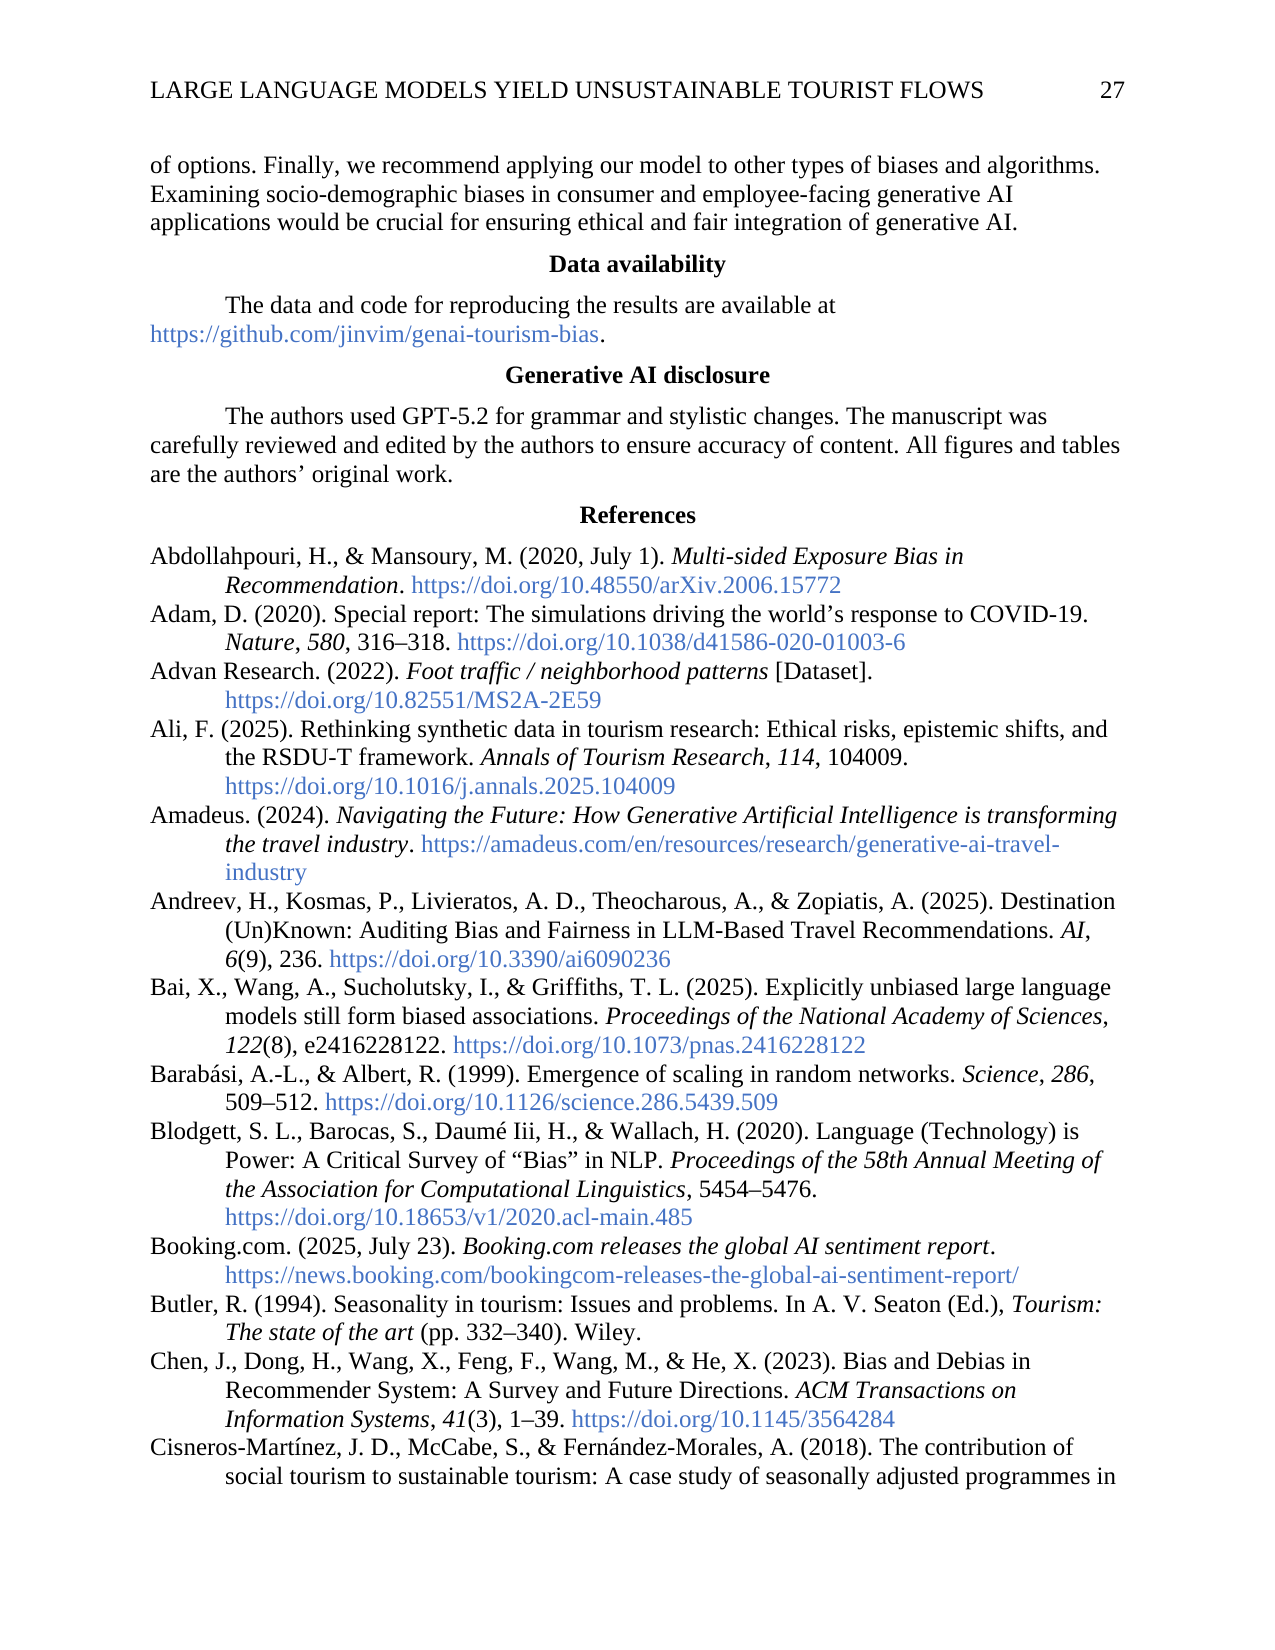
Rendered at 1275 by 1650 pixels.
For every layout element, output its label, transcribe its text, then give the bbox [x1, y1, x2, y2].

subtitle Data availability [150, 249, 1125, 277]
text Andreev, H., Kosmas, P., Livieratos, A. D., Theocharous, A., & Zopiatis, A. (2025). Destination (Un)Known: Auditing Bias and Fairness in LLM-Based Travel Recommendations. AI, 6(9), 236. https://doi.org/10.3390/ai6090236 [150, 886, 1125, 972]
subtitle References [150, 500, 1125, 529]
text Bai, X., Wang, A., Sucholutsky, I., & Griffiths, T. L. (2025). Explicitly unbiased large language models still form biased associations. Proceedings of the National Academy of Sciences, 122(8), e2416228122. https://doi.org/10.1073/pnas.2416228122 [150, 972, 1125, 1059]
text Amadeus. (2024). Navigating the Future: How Generative Artificial Intelligence is transforming the travel industry. https://amadeus.com/en/resources/research/generative-ai-travel-industry [150, 800, 1125, 886]
text Advan Research. (2022). Foot traffic / neighborhood patterns [Dataset]. https://doi.org/10.82551/MS2A-2E59 [150, 656, 1125, 714]
text Chen, J., Dong, H., Wang, X., Feng, F., Wang, M., & He, X. (2023). Bias and Debias in Recommender System: A Survey and Future Directions. ACM Transactions on Information Systems, 41(3), 1–39. https://doi.org/10.1145/3564284 [150, 1346, 1125, 1432]
text The authors used GPT-5.2 for grammar and stylistic changes. The manuscript was carefully reviewed and edited by the authors to ensure accuracy of content. All figures and tables are the authors’ original work. [150, 401, 1125, 487]
text Booking.com. (2025, July 23). Booking.com releases the global AI sentiment report. https://news.booking.com/bookingcom-releases-the-global-ai-sentiment-report/ [150, 1231, 1125, 1289]
text Adam, D. (2020). Special report: The simulations driving the world’s response to COVID-19. Nature, 580, 316–318. https://doi.org/10.1038/d41586-020-01003-6 [150, 599, 1125, 656]
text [150, 1432, 1125, 1490]
text Butler, R. (1994). Seasonality in tourism: Issues and problems. In A. V. Seaton (Ed.), Tourism: The state of the art (pp. 332–340). Wiley. [150, 1289, 1125, 1346]
text The data and code for reproducing the results are available at https://github.com/jinvim/genai-tourism-bias. [150, 290, 1125, 347]
text Barabási, A.-L., & Albert, R. (1999). Emergence of scaling in random networks. Science, 286, 509–512. https://doi.org/10.1126/science.286.5439.509 [150, 1059, 1125, 1116]
text Ali, F. (2025). Rethinking synthetic data in tourism research: Ethical risks, epistemic shifts, and the RSDU-T framework. Annals of Tourism Research, 114, 104009. https://doi.org/10.1016/j.annals.2025.104009 [150, 714, 1125, 800]
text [150, 150, 1125, 236]
text Blodgett, S. L., Barocas, S., Daumé Iii, H., & Wallach, H. (2020). Language (Technology) is Power: A Critical Survey of “Bias” in NLP. Proceedings of the 58th Annual Meeting of the Association for Computational Linguistics, 5454–5476. https://doi.org/10.18653/v1/2020.acl-main.485 [150, 1116, 1125, 1231]
subtitle Generative AI disclosure [150, 360, 1125, 389]
text Abdollahpouri, H., & Mansoury, M. (2020, July 1). Multi-sided Exposure Bias in Recommendation. https://doi.org/10.48550/arXiv.2006.15772 [150, 541, 1125, 599]
